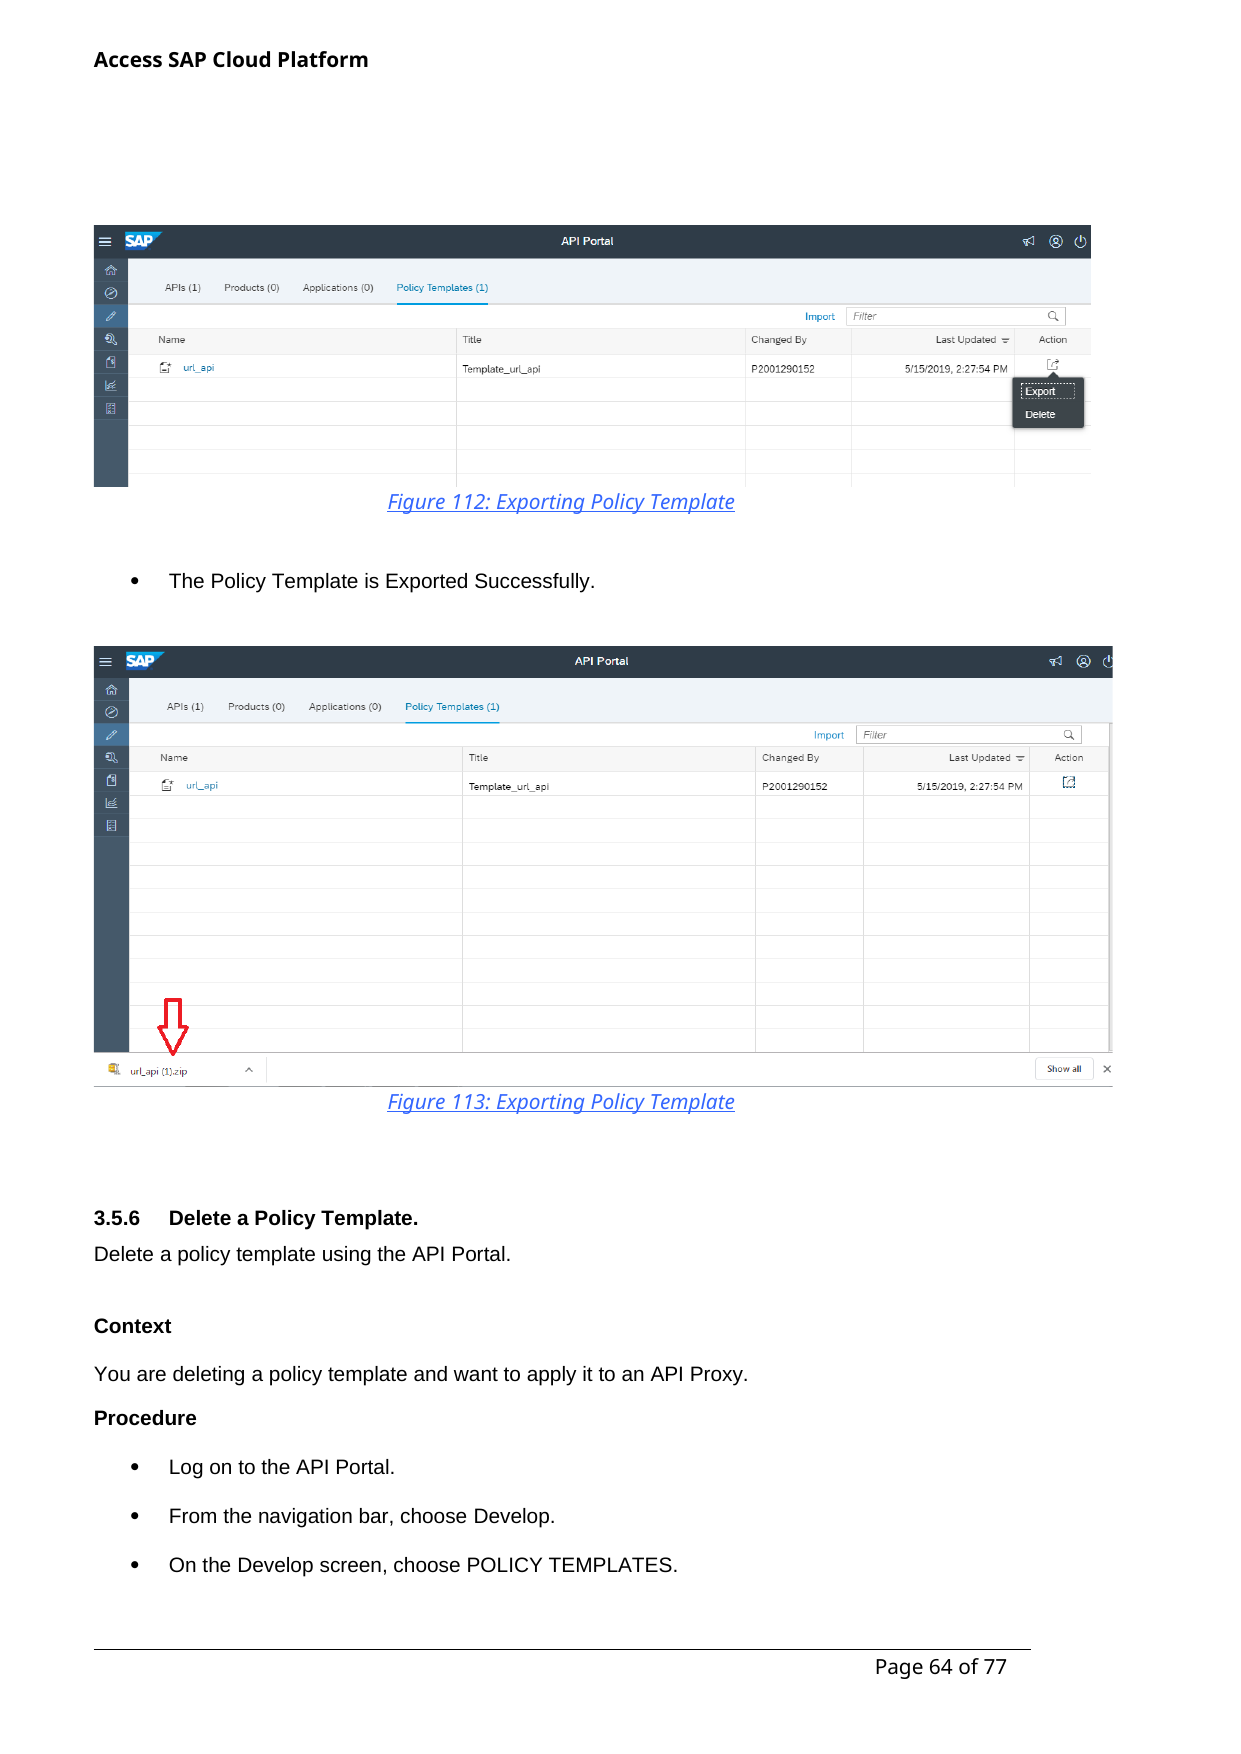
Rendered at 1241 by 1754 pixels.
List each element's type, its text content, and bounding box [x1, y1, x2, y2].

text You are deleting a policy template and want to apply it to an API Proxy. [251, 1361, 1031, 1387]
list Log on to the API Portal. [131, 1455, 1031, 1479]
picture [93, 646, 1113, 1087]
text Procedure [94, 1411, 1031, 1430]
list From the navigation bar, choose Develop. [131, 1504, 1031, 1528]
list On the Develop screen, choose POLICY TEMPLATES. [131, 1553, 1031, 1577]
list Delete a Policy Template. [94, 1205, 1031, 1229]
list The Policy Template is Exported Successfully. [131, 569, 1031, 593]
text Context [94, 1318, 1031, 1337]
picture [93, 225, 1091, 487]
text Delete a policy template using the API Portal. [94, 1242, 1031, 1266]
